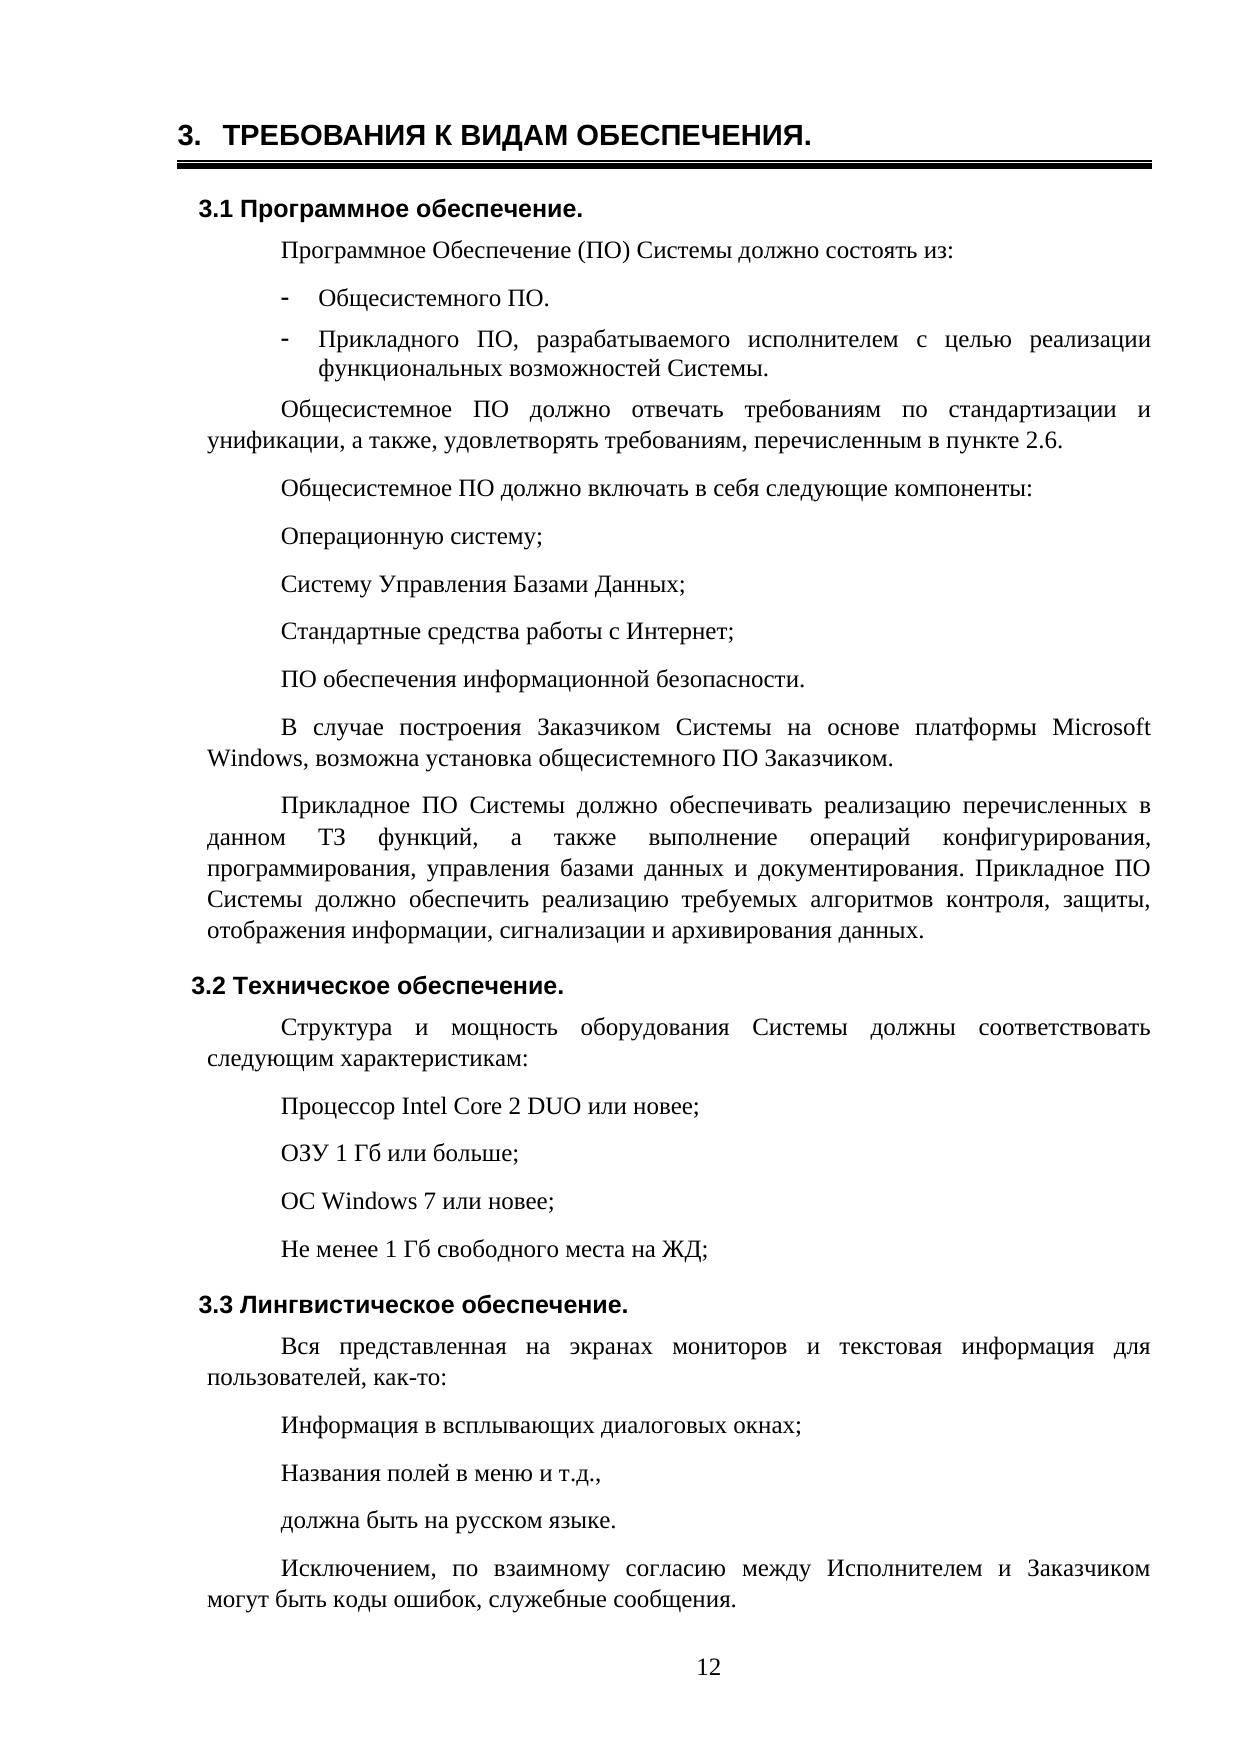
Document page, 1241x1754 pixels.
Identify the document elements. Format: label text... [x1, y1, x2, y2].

text ОЗУ 1 Гб или больше; [207, 1138, 1152, 1167]
text Исключением, по взаимному согласию между Исполнителем и Заказчиком могут быть коды ошибок, служебные сообщения. [207, 1553, 1152, 1613]
text Структура и мощность оборудования Системы должны соответствовать следующим характеристикам: [207, 1012, 1152, 1072]
list Прикладного ПО, разрабатываемого исполнителем с целью реализации функциональных возможностей Системы. [281, 324, 1152, 382]
text Не менее 1 Гб свободного места на ЖД; [207, 1234, 1152, 1263]
text ОС Windows 7 или новее; [207, 1186, 1152, 1215]
subtitle 3.2 Техническое обеспечение. [177, 971, 1152, 999]
text Программное Обеспечение (ПО) Системы должно состоять из: [207, 236, 1152, 264]
text Прикладное ПО Системы должно обеспечивать реализацию перечисленных в данном ТЗ функций, а также выполнение операций конфигурирования, программирования, управления базами данных и документирования. Прикладное ПО Системы должно обеспечить реализацию требуемых алгоритмов контроля, защиты, отображения информации, сигнализации и архивирования данных. [207, 791, 1152, 943]
text ПО обеспечения информационной безопасности. [207, 664, 1152, 693]
subtitle Требования к видам обеспечения. [177, 118, 1152, 160]
text Стандартные средства работы с Интернет; [207, 616, 1152, 645]
text В случае построения Заказчиком Системы на основе платформы Microsoft Windows, возможна установка общесистемного ПО Заказчиком. [207, 712, 1152, 772]
text Вся представленная на экранах мониторов и текстовая информация для пользователей, как-то: [207, 1331, 1152, 1391]
subtitle 3.1 Программное обеспечение. [177, 194, 1152, 223]
text Общесистемное ПО должно отвечать требованиям по стандартизации и унификации, а также, удовлетворять требованиям, перечисленным в пункте 2.6. [207, 394, 1152, 454]
text Общесистемное ПО должно включать в себя следующие компоненты: [207, 473, 1152, 502]
text Процессор Intel Core 2 DUO или новее; [207, 1091, 1152, 1119]
text должна быть на русском языке. [207, 1505, 1152, 1534]
text Названия полей в меню и т.д., [207, 1458, 1152, 1486]
text Информация в всплывающих диалоговых окнах; [207, 1410, 1152, 1439]
text Операционную систему; [207, 521, 1152, 550]
subtitle 3.3 Лингвистическое обеспечение. [177, 1290, 1152, 1319]
text Систему Управления Базами Данных; [207, 569, 1152, 597]
list Общесистемного ПО. [281, 283, 1152, 312]
